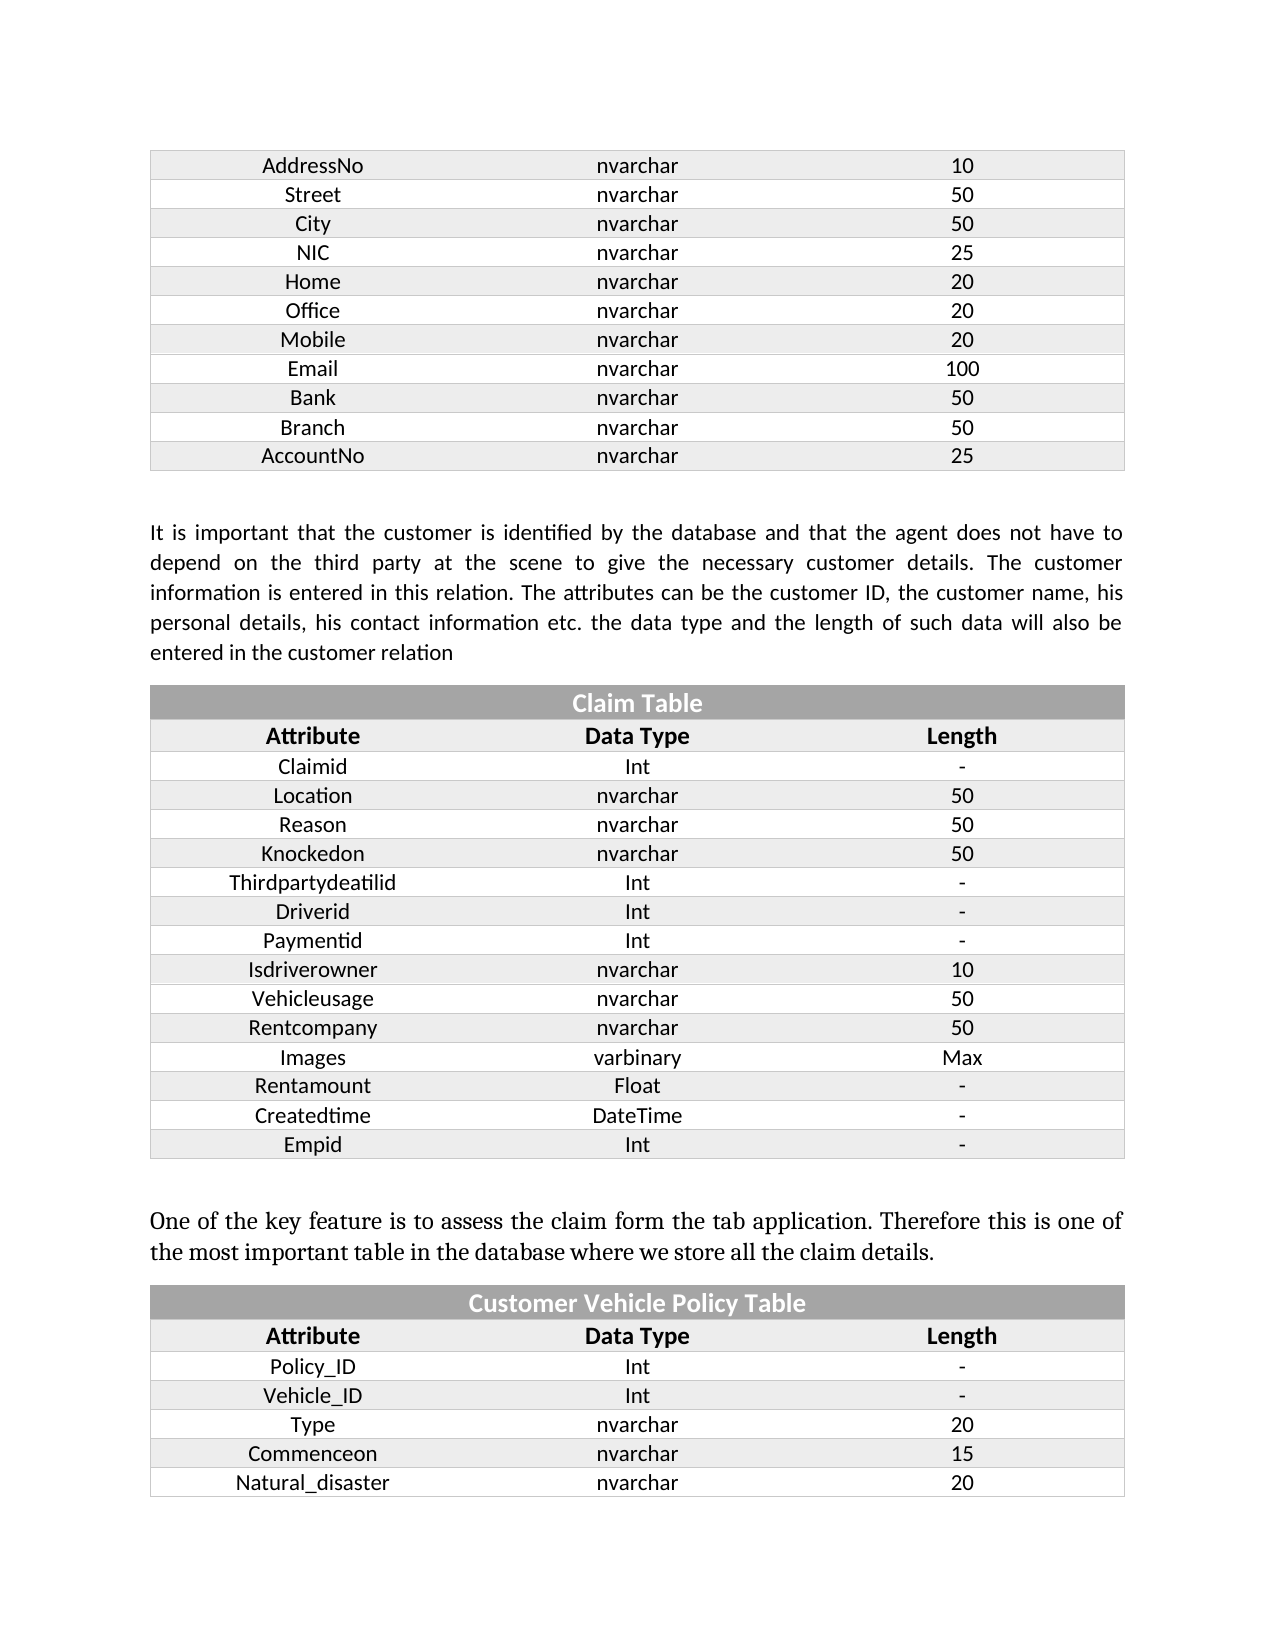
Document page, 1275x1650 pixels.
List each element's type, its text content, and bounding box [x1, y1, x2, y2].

table_cell 20 [800, 267, 1124, 295]
table_cell Isdriverowner [151, 955, 475, 983]
table_cell nvarchar [475, 1468, 800, 1496]
table_cell DateTime [475, 1101, 800, 1129]
table_cell Data Type [475, 1320, 800, 1351]
table_cell 20 [800, 1410, 1124, 1438]
table_cell 50 [800, 180, 1124, 208]
table_cell 10 [800, 151, 1124, 179]
table_cell Reason [151, 810, 475, 838]
table_cell nvarchar [475, 355, 800, 382]
table_cell 50 [800, 209, 1124, 237]
table_cell nvarchar [475, 810, 800, 838]
table_cell Length [800, 1320, 1124, 1351]
table_cell nvarchar [475, 955, 800, 983]
table_cell nvarchar [475, 384, 800, 412]
table_cell Vehicleusage [151, 985, 475, 1012]
table_cell NIC [151, 238, 475, 266]
table_cell 25 [800, 238, 1124, 266]
table_cell Commenceon [151, 1439, 475, 1467]
table_cell - [800, 1381, 1124, 1409]
table_cell 20 [800, 296, 1124, 324]
table_cell Street [151, 180, 475, 208]
table_cell Int [475, 1130, 800, 1158]
table_cell nvarchar [475, 325, 800, 353]
text It is important that the customer is identified by the database and that the agent does not have to depend on the third party at the scene to give the necessary customer details. The customer information is entered in this relation. The attributes can be the customer ID, the customer name, his personal details, his contact information etc. the data type and the length of such data will also be entered in the customer relation [150, 518, 1125, 666]
table_cell nvarchar [475, 151, 800, 179]
table_cell Office [151, 296, 475, 324]
table_cell Int [475, 1352, 800, 1380]
table_cell - [800, 926, 1124, 954]
table_cell Type [151, 1410, 475, 1438]
table_cell Home [151, 267, 475, 295]
table_cell Bank [151, 384, 475, 412]
table_cell - [800, 1072, 1124, 1100]
table_cell Empid [151, 1130, 475, 1158]
table_cell Knockedon [151, 839, 475, 867]
table_cell Paymentid [151, 926, 475, 954]
table_cell nvarchar [475, 296, 800, 324]
table_cell 10 [800, 955, 1124, 983]
table_cell - [800, 752, 1124, 780]
table_cell Length [800, 720, 1124, 751]
table_cell Email [151, 355, 475, 382]
table_cell nvarchar [475, 413, 800, 441]
table_cell Int [475, 926, 800, 954]
table_cell 50 [800, 810, 1124, 838]
table_cell - [800, 1352, 1124, 1380]
table_cell Branch [151, 413, 475, 441]
table_cell Rentamount [151, 1072, 475, 1100]
table_cell nvarchar [475, 209, 800, 237]
table_cell Int [475, 868, 800, 896]
table_cell - [800, 1130, 1124, 1158]
table_cell Claimid [151, 752, 475, 780]
table_cell City [151, 209, 475, 237]
table_cell Max [800, 1043, 1124, 1071]
table_cell nvarchar [475, 238, 800, 266]
table_cell Rentcompany [151, 1014, 475, 1042]
table_cell Thirdpartydeatilid [151, 868, 475, 896]
table_cell nvarchar [475, 267, 800, 295]
table_cell nvarchar [475, 1014, 800, 1042]
table_cell - [800, 897, 1124, 925]
table_cell varbinary [475, 1043, 800, 1071]
table_cell Natural_disaster [151, 1468, 475, 1496]
table_cell 50 [800, 839, 1124, 867]
table_cell Int [475, 1381, 800, 1409]
table_cell AddressNo [151, 151, 475, 179]
table_cell nvarchar [475, 1410, 800, 1438]
table_cell Attribute [151, 720, 475, 751]
table_cell nvarchar [475, 839, 800, 867]
table_cell 50 [800, 413, 1124, 441]
table_cell 50 [800, 985, 1124, 1012]
table_cell nvarchar [475, 1439, 800, 1467]
table_cell 15 [800, 1439, 1124, 1467]
table_cell nvarchar [475, 985, 800, 1012]
table_cell nvarchar [475, 180, 800, 208]
table_cell 50 [800, 781, 1124, 809]
table_cell Images [151, 1043, 475, 1071]
table_cell 50 [800, 384, 1124, 412]
table_header Claim Table [151, 686, 1124, 719]
table_cell Createdtime [151, 1101, 475, 1129]
table_cell - [800, 868, 1124, 896]
table_cell nvarchar [475, 442, 800, 470]
table_cell nvarchar [475, 781, 800, 809]
table_header Customer Vehicle Policy Table [151, 1286, 1124, 1319]
table_cell Int [475, 897, 800, 925]
table_cell Mobile [151, 325, 475, 353]
table_cell Int [475, 752, 800, 780]
table_cell 100 [800, 355, 1124, 382]
text One of the key feature is to assess the claim form the tab application. Therefore this is one of the most important table in the database where we store all the claim details. [150, 1207, 1125, 1266]
table_cell Data Type [475, 720, 800, 751]
table_cell 20 [800, 1468, 1124, 1496]
table_cell Driverid [151, 897, 475, 925]
table_cell - [800, 1101, 1124, 1129]
table_cell 50 [800, 1014, 1124, 1042]
table_cell 20 [800, 325, 1124, 353]
table_cell Attribute [151, 1320, 475, 1351]
table_cell 25 [800, 442, 1124, 470]
table_cell Vehicle_ID [151, 1381, 475, 1409]
table_cell Policy_ID [151, 1352, 475, 1380]
table_cell AccountNo [151, 442, 475, 470]
table_cell Location [151, 781, 475, 809]
table_cell Float [475, 1072, 800, 1100]
